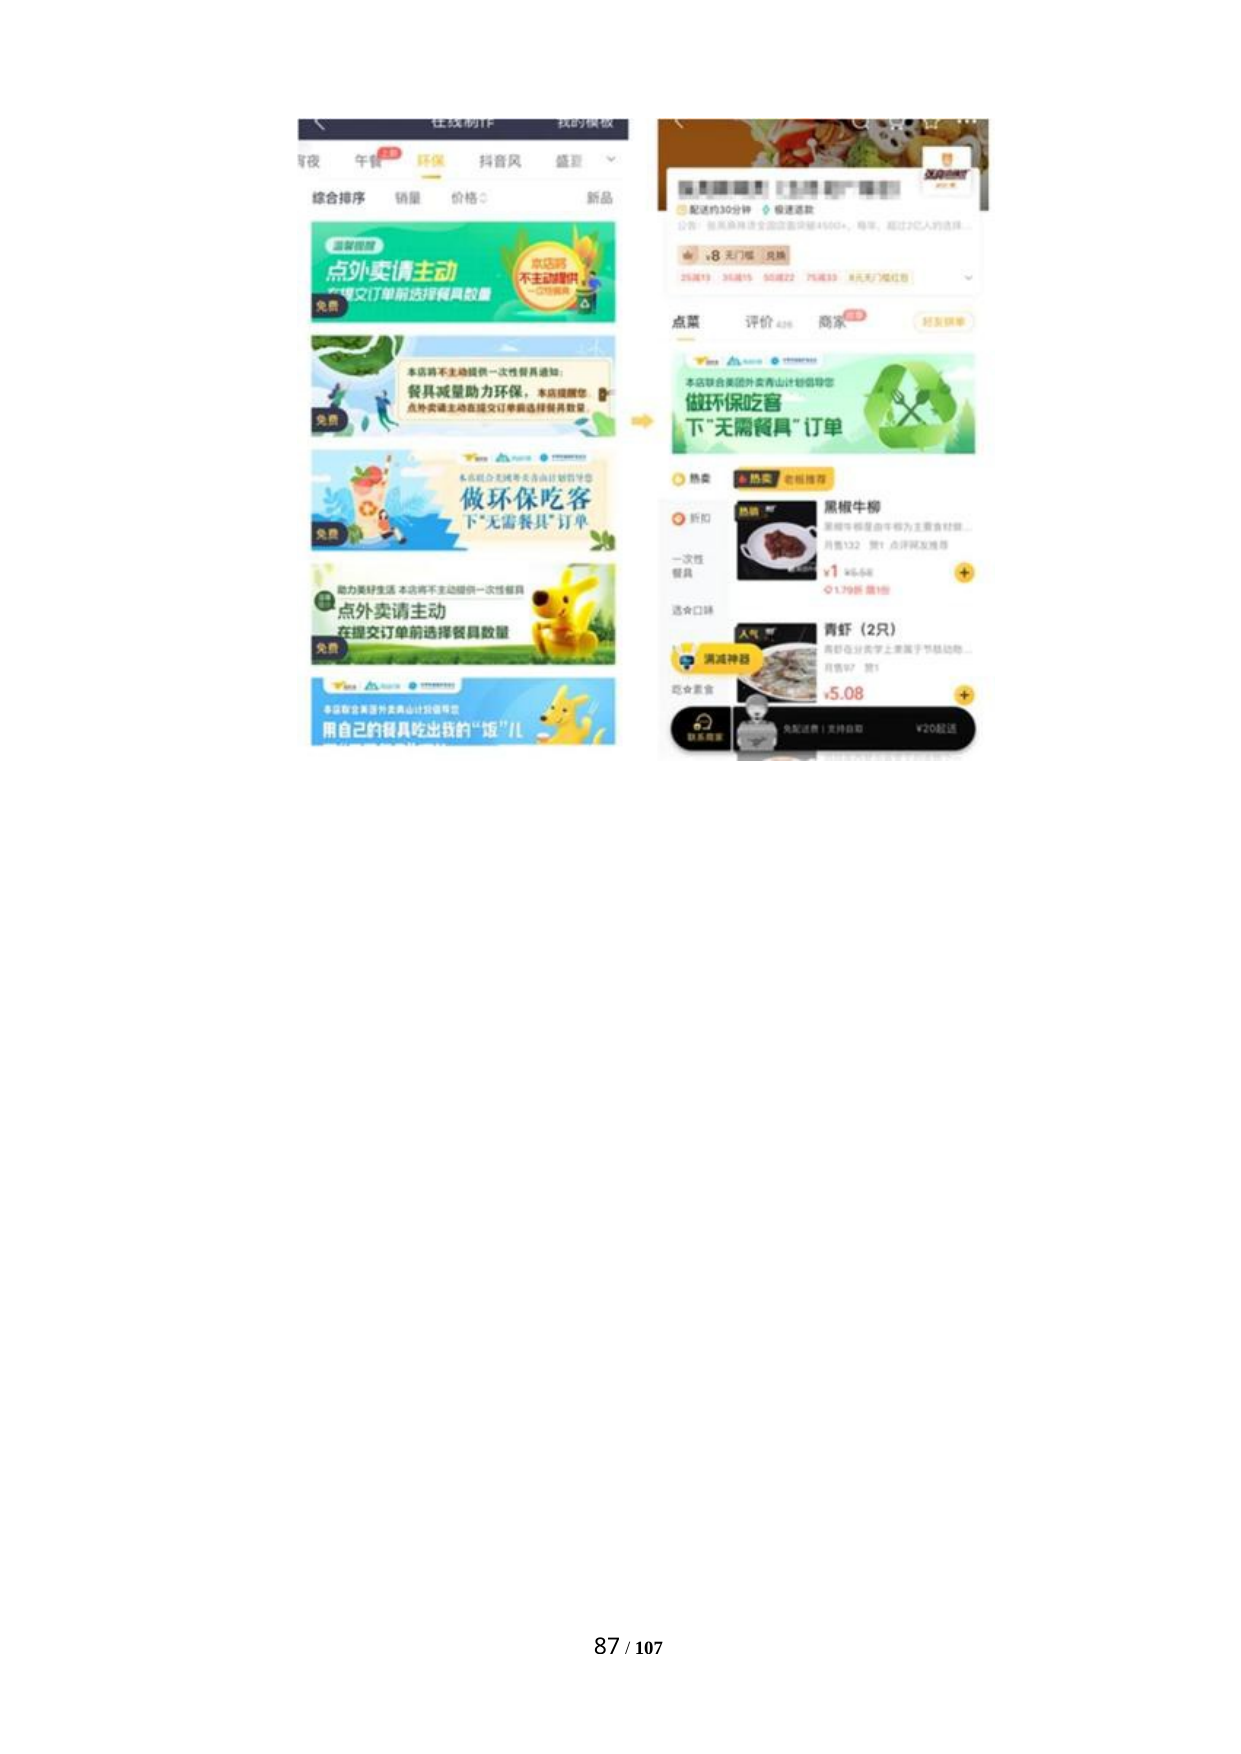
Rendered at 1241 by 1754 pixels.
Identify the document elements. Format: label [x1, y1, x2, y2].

picture [297, 118, 995, 761]
